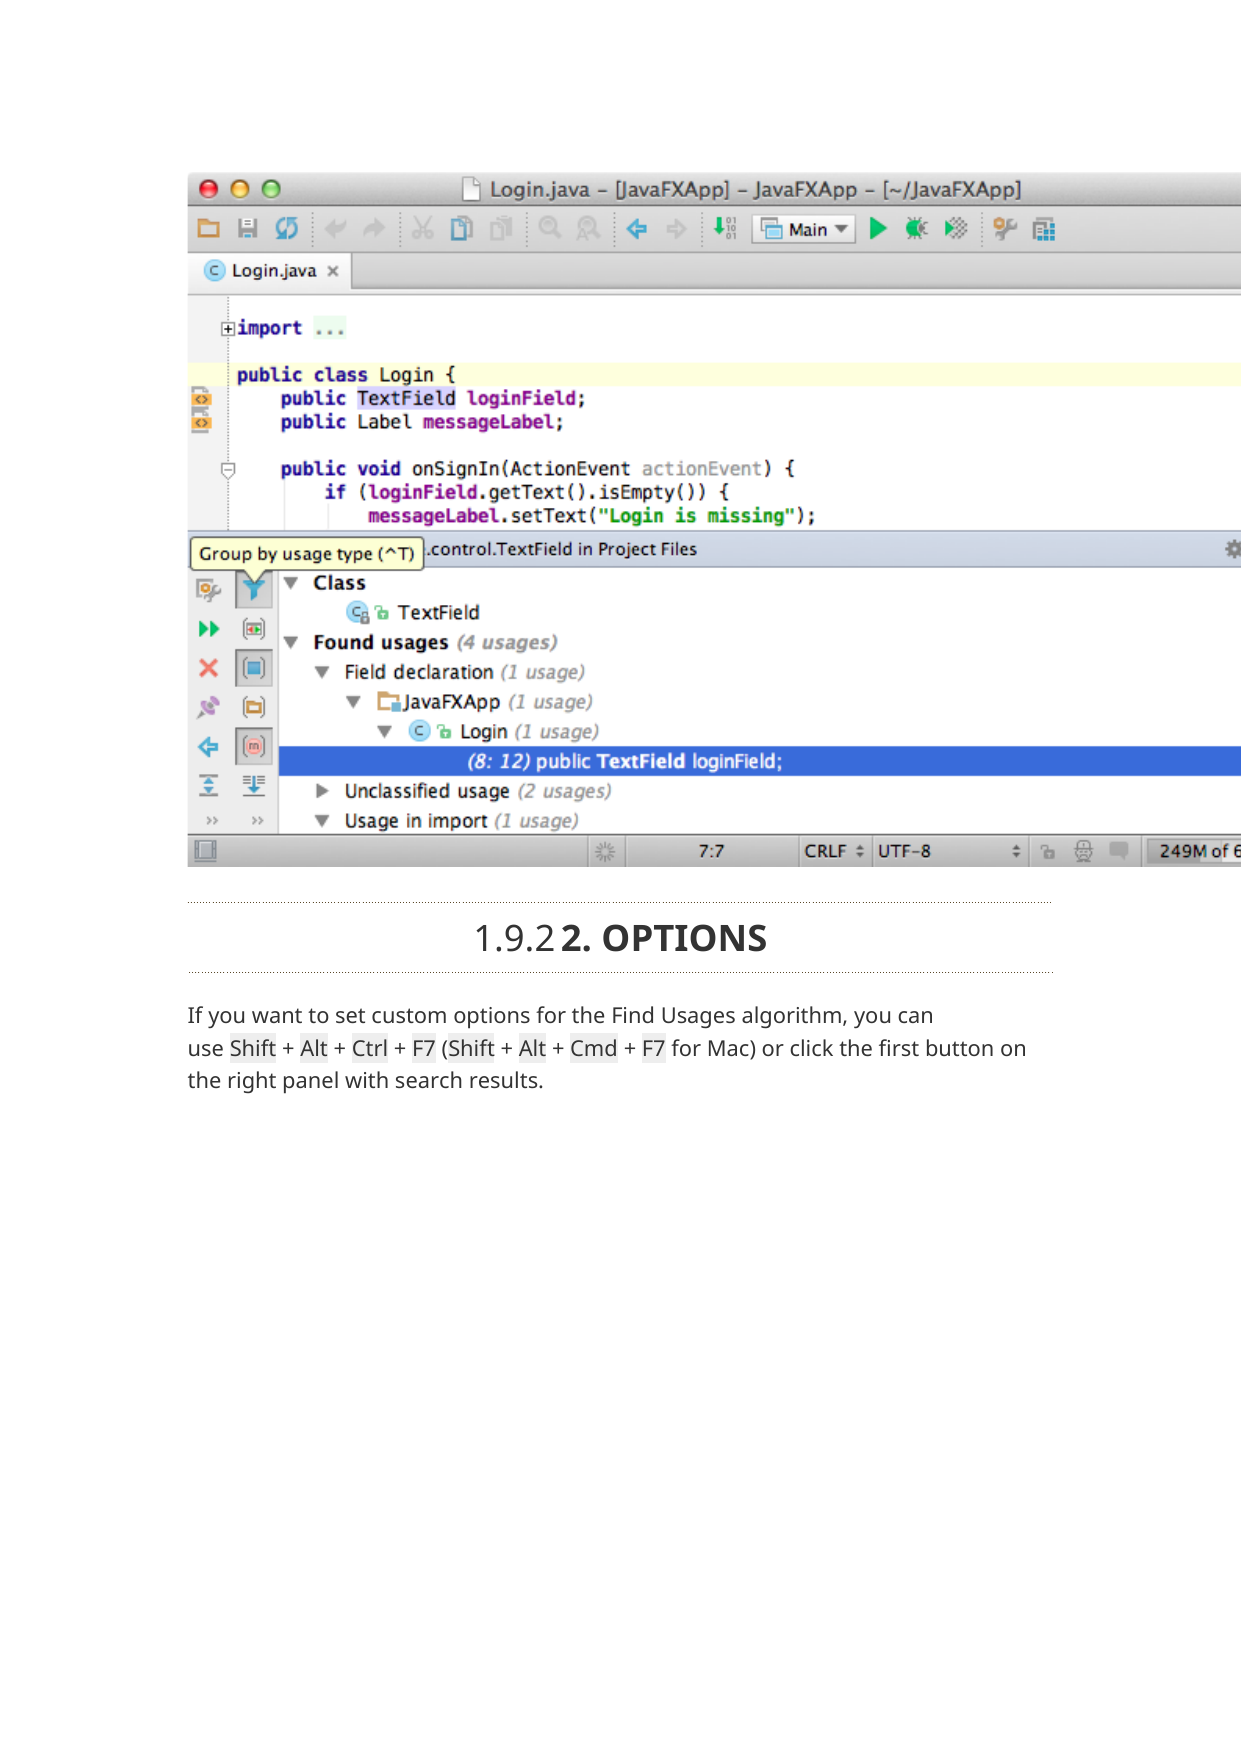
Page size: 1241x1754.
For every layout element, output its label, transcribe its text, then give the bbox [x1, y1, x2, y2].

text If you want to set custom options for the Find Usages algorithm, you can use Shift + Alt + Ctrl + F7 (Shift + Alt + Cmd + F7 for Mac) or click the first button on the right panel with search results. [187, 999, 1053, 1097]
picture [187, 172, 1241, 867]
subtitle 2. Options [187, 902, 1053, 973]
